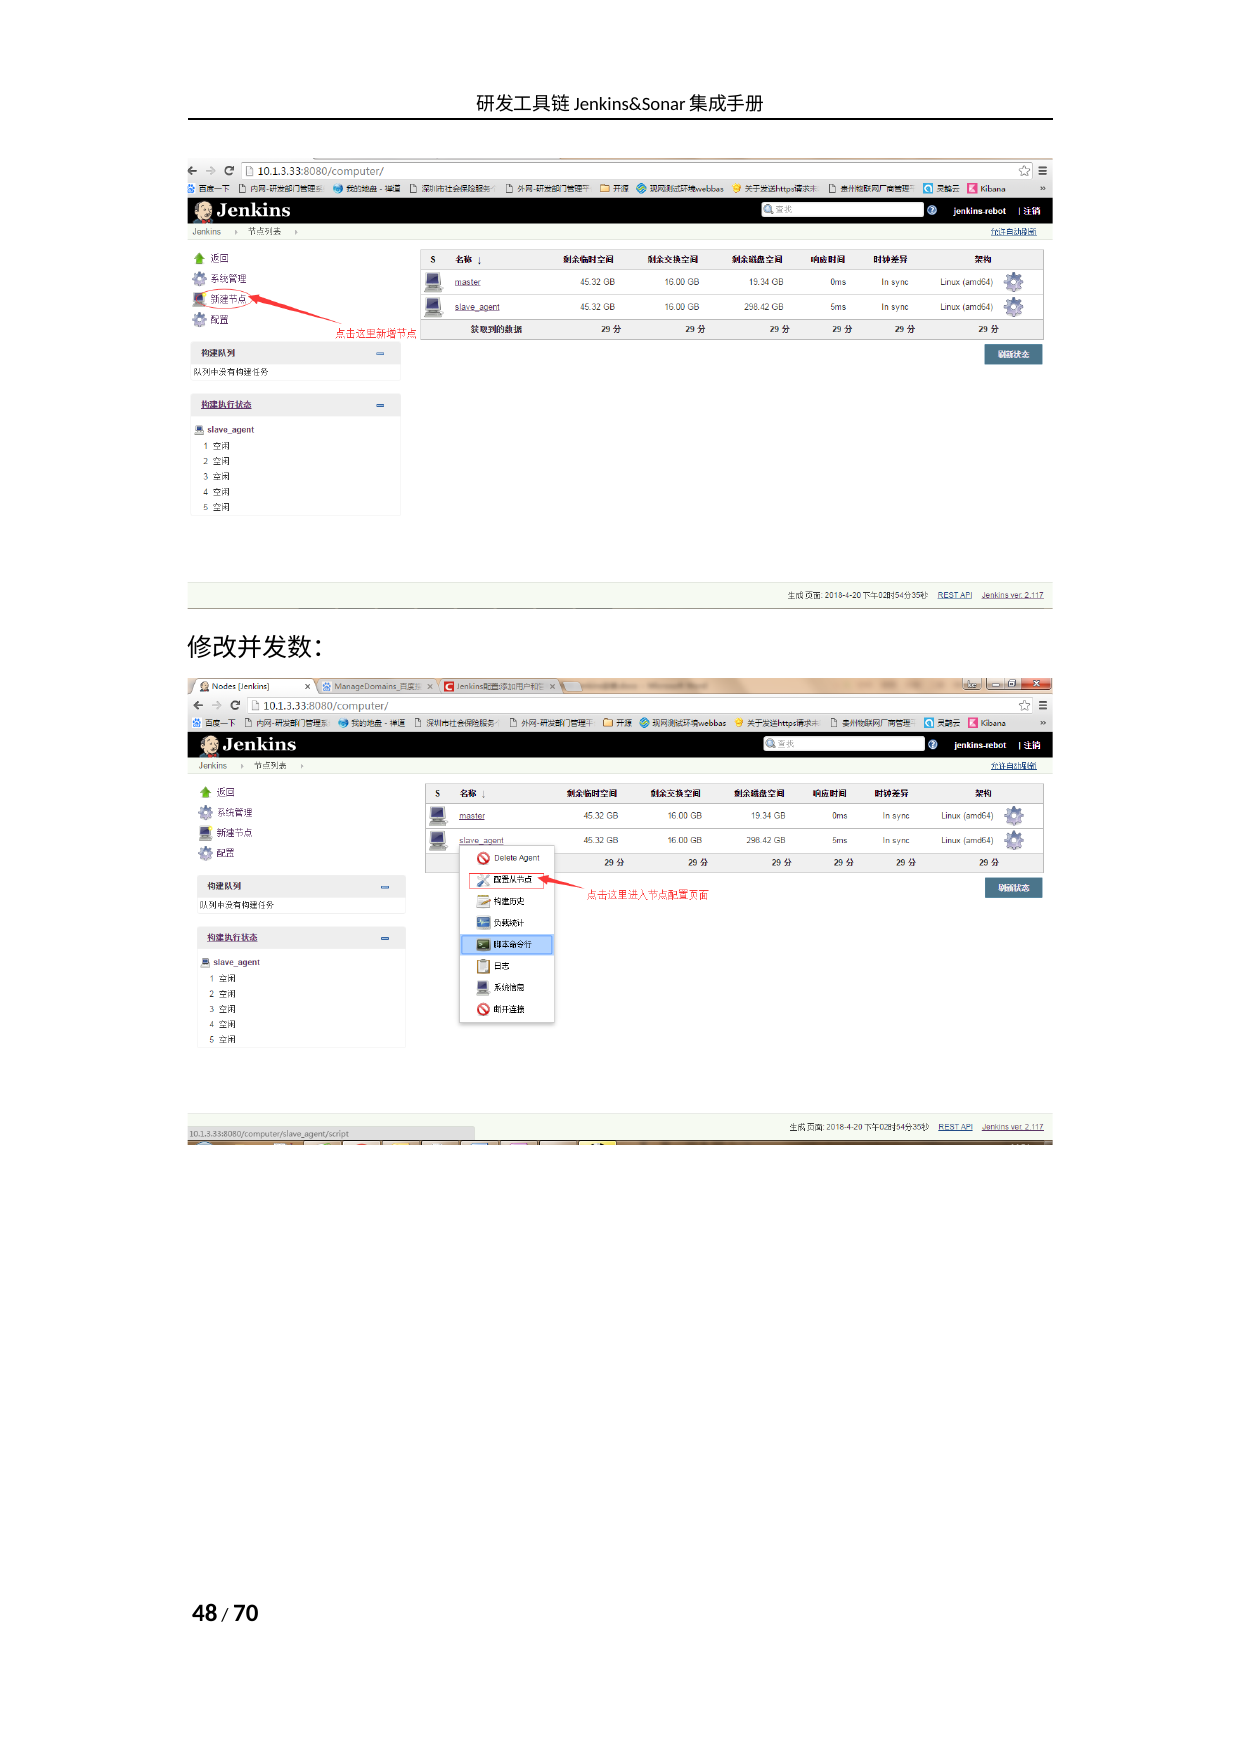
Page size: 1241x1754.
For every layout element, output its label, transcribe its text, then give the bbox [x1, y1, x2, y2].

picture [187, 158, 1053, 609]
picture [187, 678, 1053, 1145]
text 修改并发数： [187, 613, 1053, 678]
